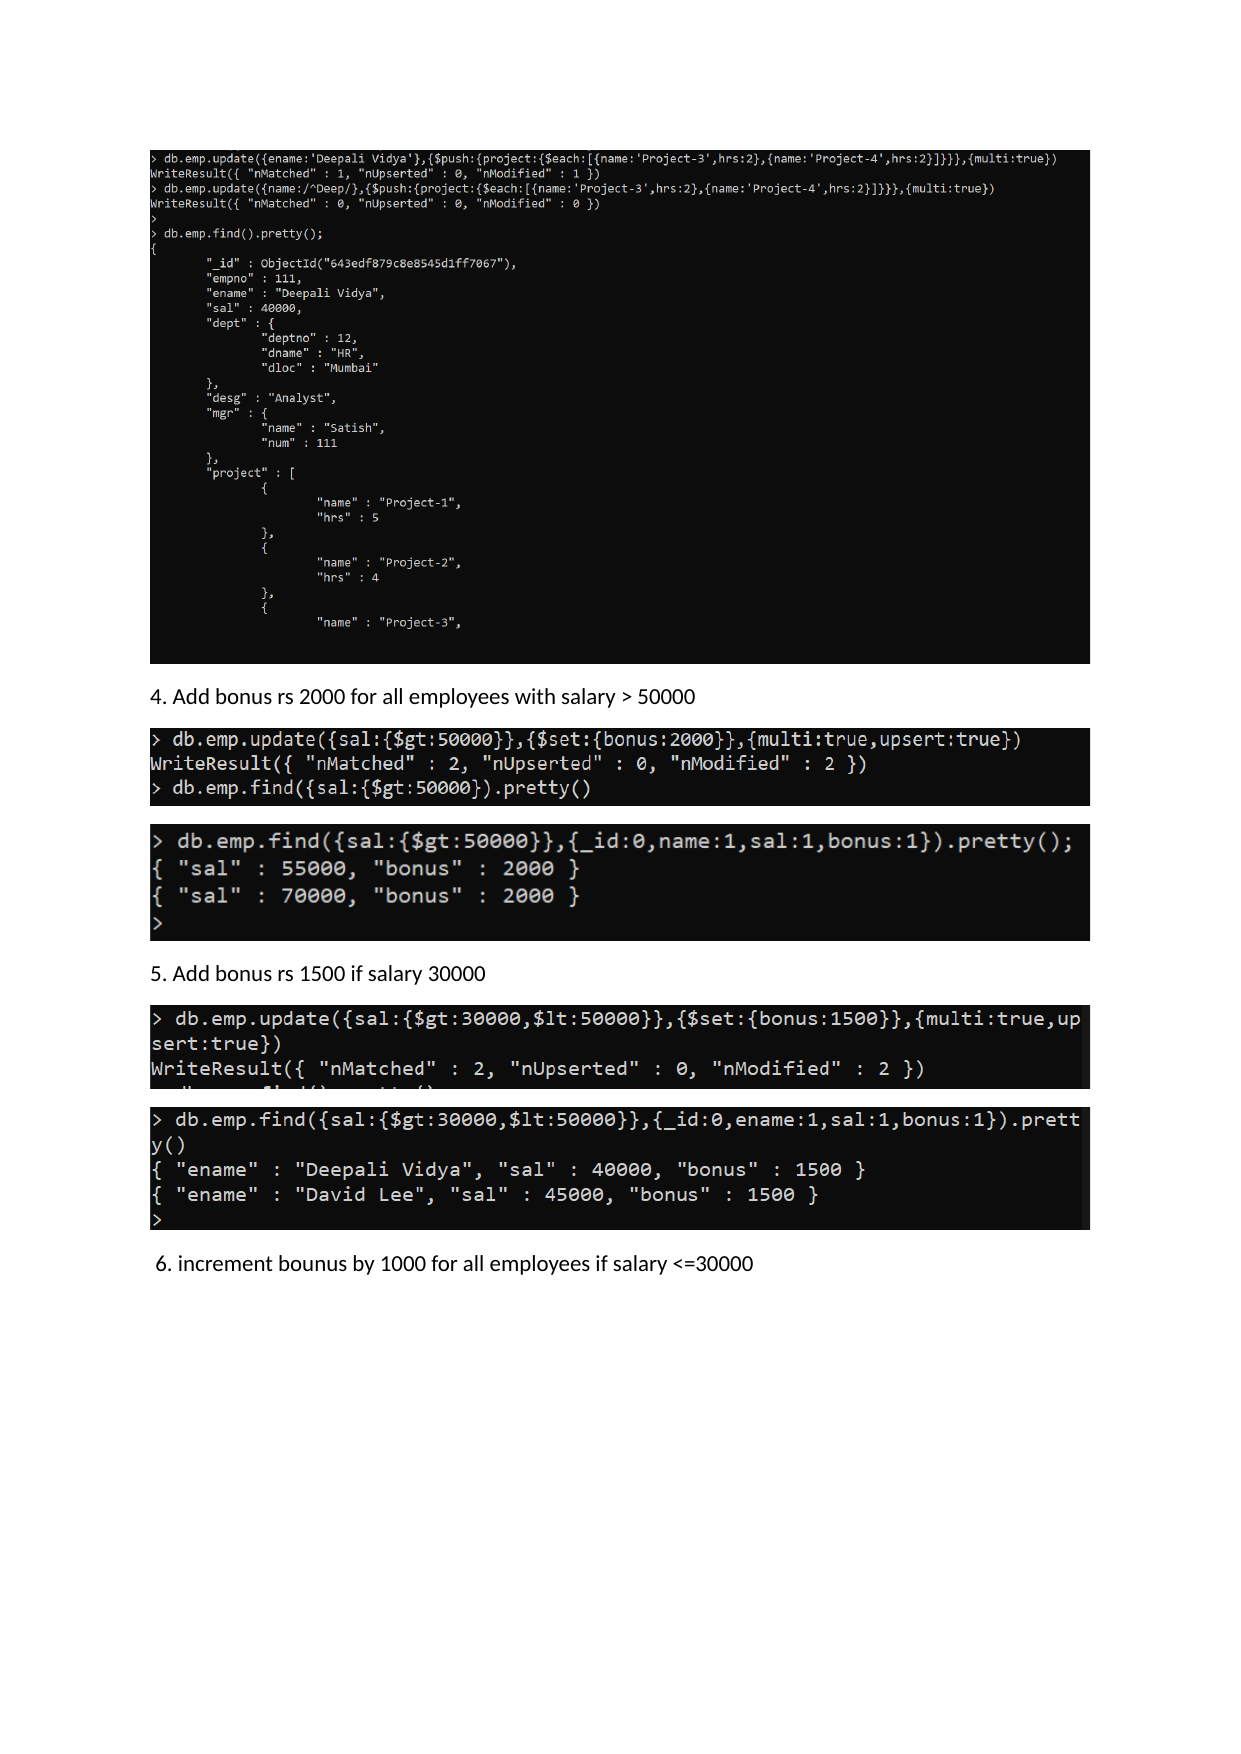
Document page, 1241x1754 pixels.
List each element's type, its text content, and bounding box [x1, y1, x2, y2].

text 6. increment bounus by 1000 for all employees if salary <=30000 [150, 1249, 1090, 1277]
text 4. Add bonus rs 2000 for all employees with salary > 50000 [150, 682, 1090, 710]
picture [150, 824, 1091, 941]
text 5. Add bonus rs 1500 if salary 30000 [150, 959, 1090, 987]
picture [150, 1005, 1091, 1089]
picture [150, 1107, 1091, 1230]
picture [150, 728, 1091, 806]
picture [150, 150, 1091, 664]
